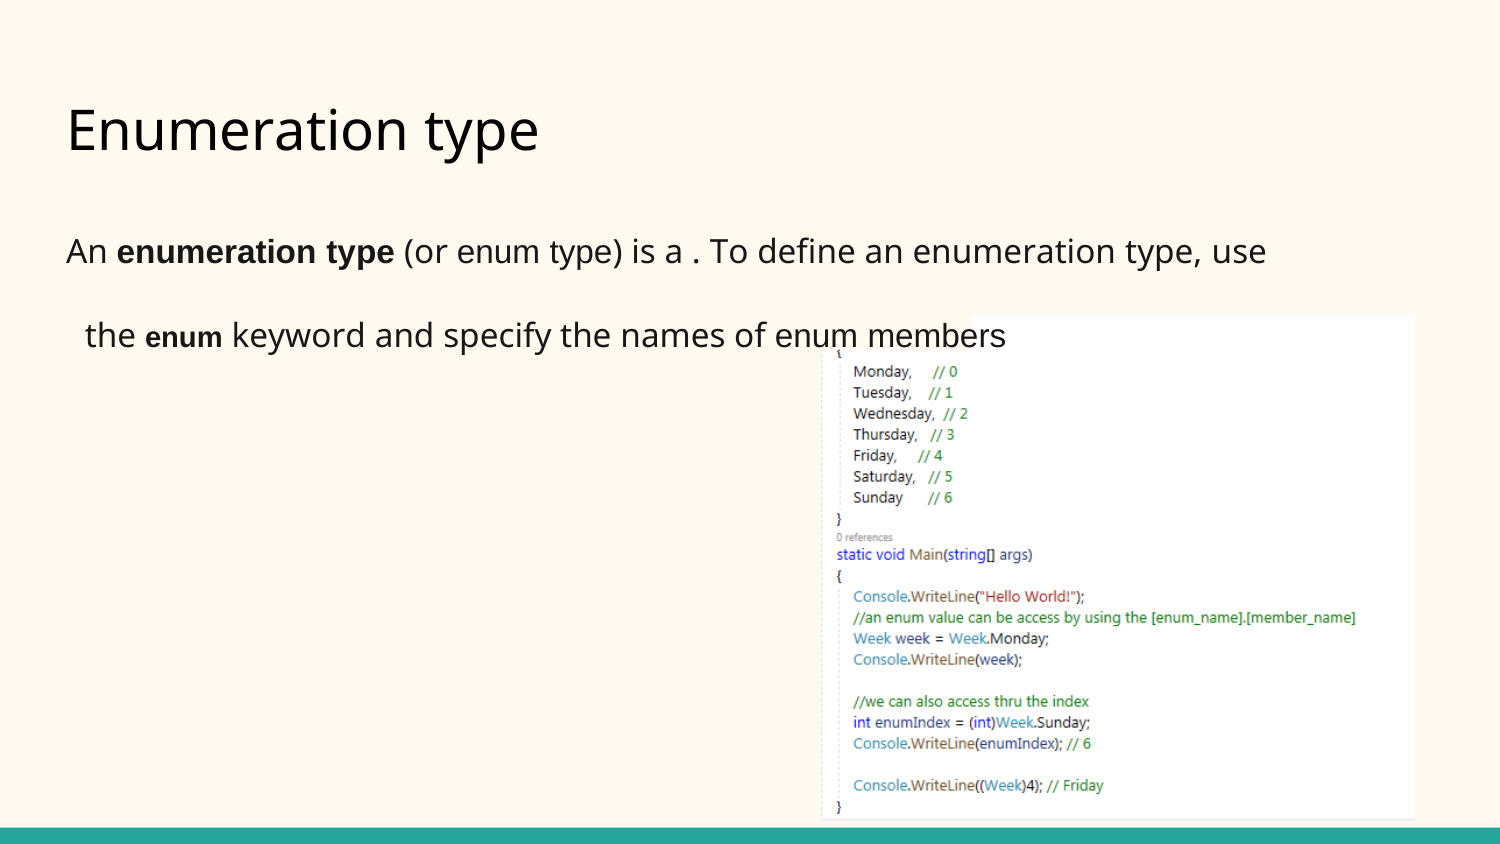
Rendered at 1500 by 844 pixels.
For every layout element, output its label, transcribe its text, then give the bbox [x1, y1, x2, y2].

picture [821, 315, 1415, 821]
subtitle Enumeration type [66, 90, 1500, 167]
